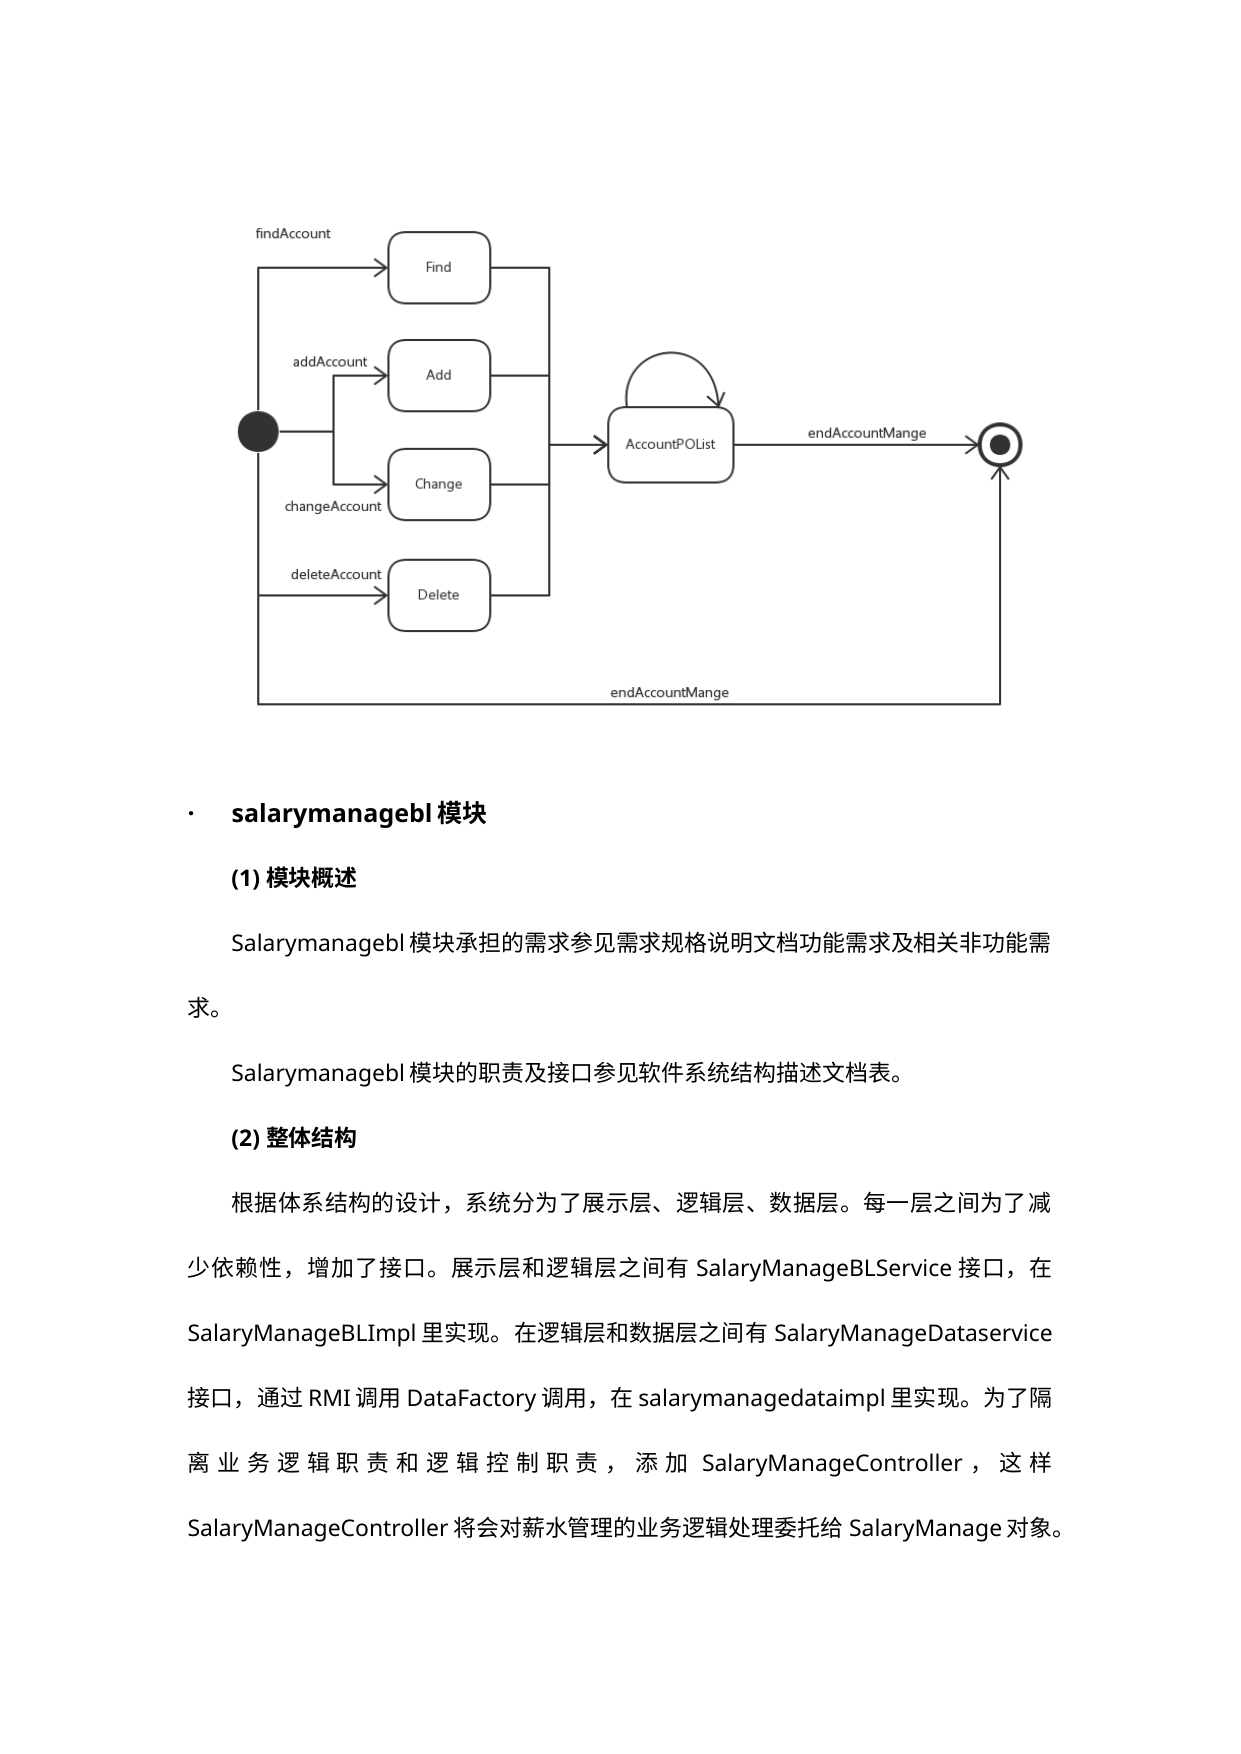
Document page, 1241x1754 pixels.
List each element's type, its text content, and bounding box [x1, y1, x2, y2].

list 模块概述 [231, 844, 1053, 909]
list 整体结构 [231, 1104, 1053, 1169]
picture [187, 166, 1053, 743]
text Salarymanagebl模块承担的需求参见需求规格说明文档功能需求及相关非功能需求。 [187, 909, 1053, 1039]
list salarymanagebl模块 [187, 779, 1053, 844]
text Salarymanagebl模块的职责及接口参见软件系统结构描述文档表。 [187, 1039, 1053, 1104]
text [187, 1169, 1053, 1559]
